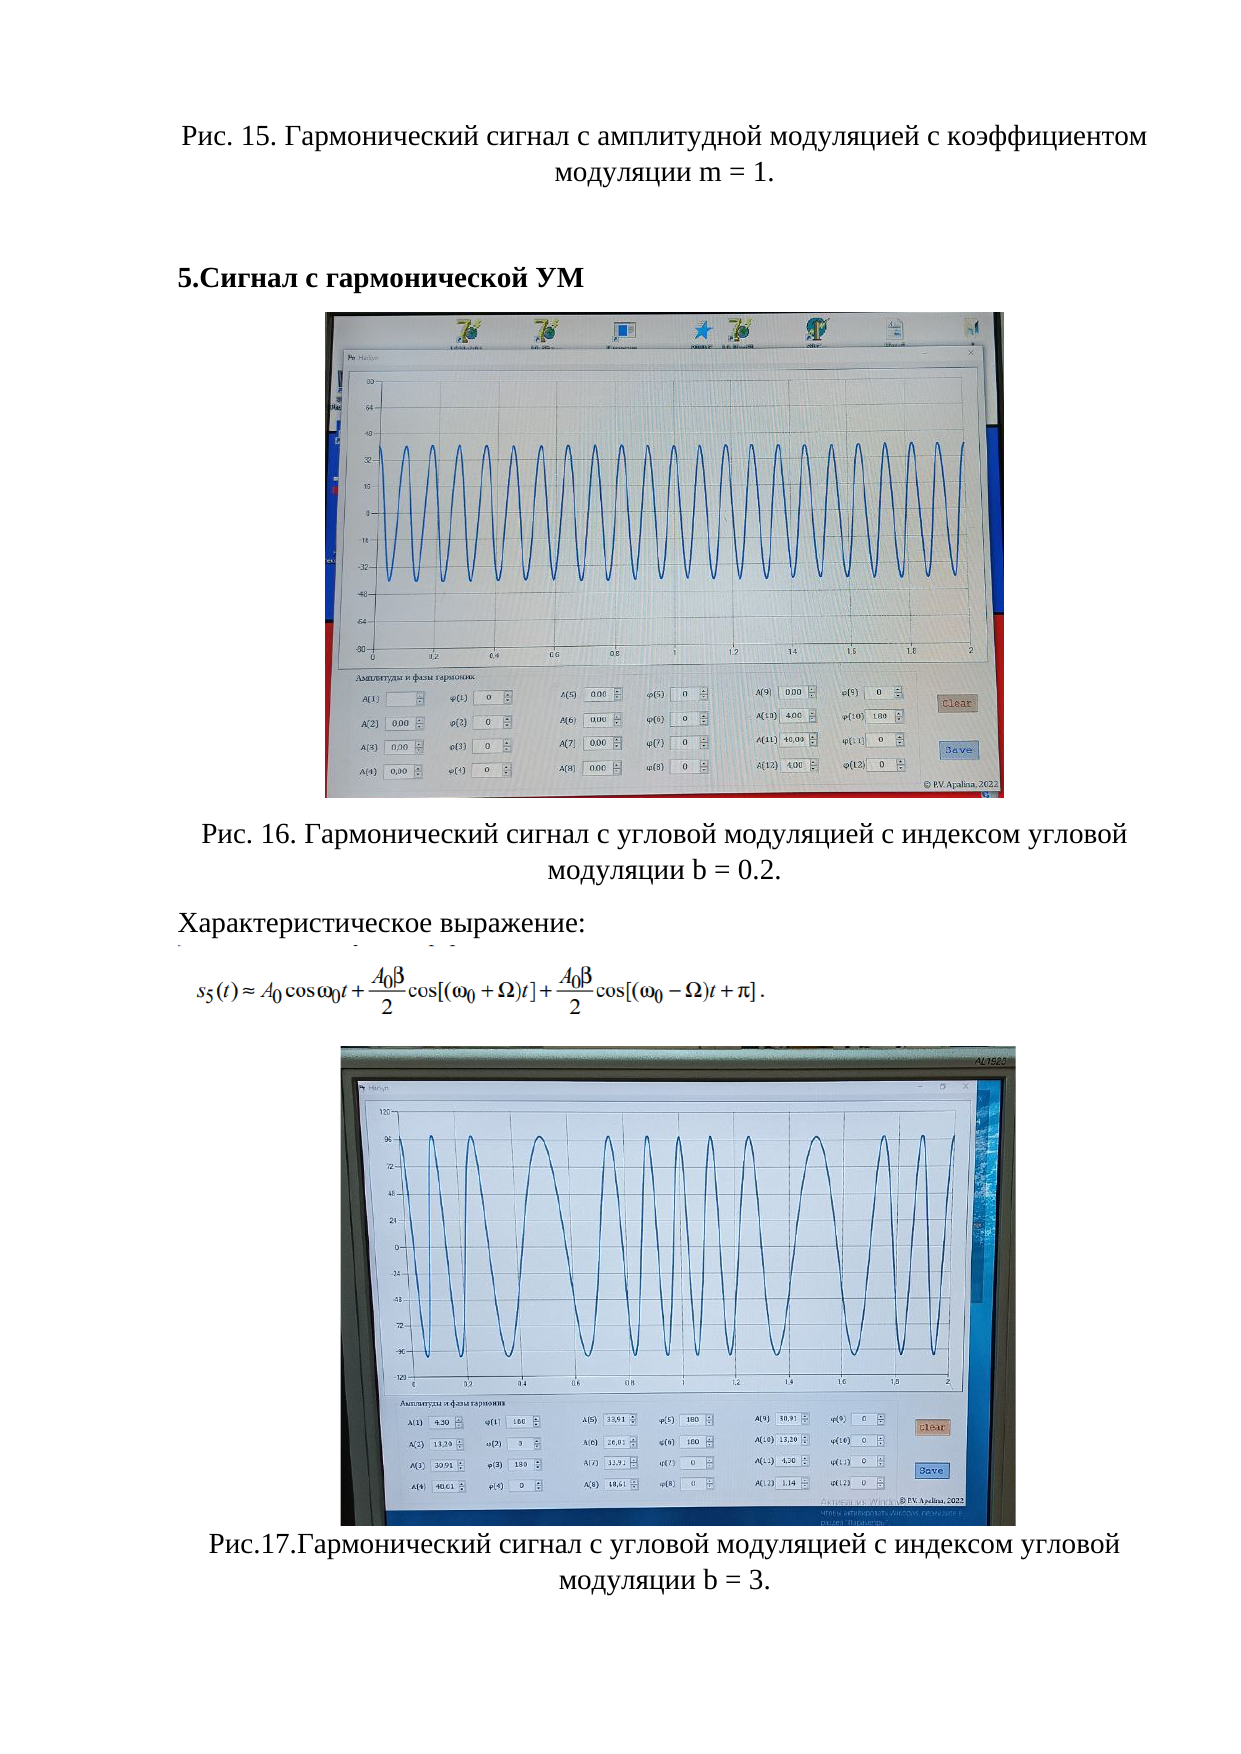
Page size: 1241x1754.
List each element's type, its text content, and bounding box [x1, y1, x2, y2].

text Рис. 15. Гармонический сигнал с амплитудной модуляцией с коэффициентом модуляции m = 1. [177, 118, 1152, 188]
text 5.Сигнал с гармонической УМ [177, 260, 1152, 293]
text Рис. 16. Гармонический сигнал с угловой модуляцией с индексом угловой модуляции b = 0.2. [177, 816, 1152, 886]
picture [177, 945, 780, 1027]
text Характеристическое выражение: [177, 905, 1152, 938]
picture [340, 1046, 1016, 1526]
picture [325, 312, 1004, 798]
